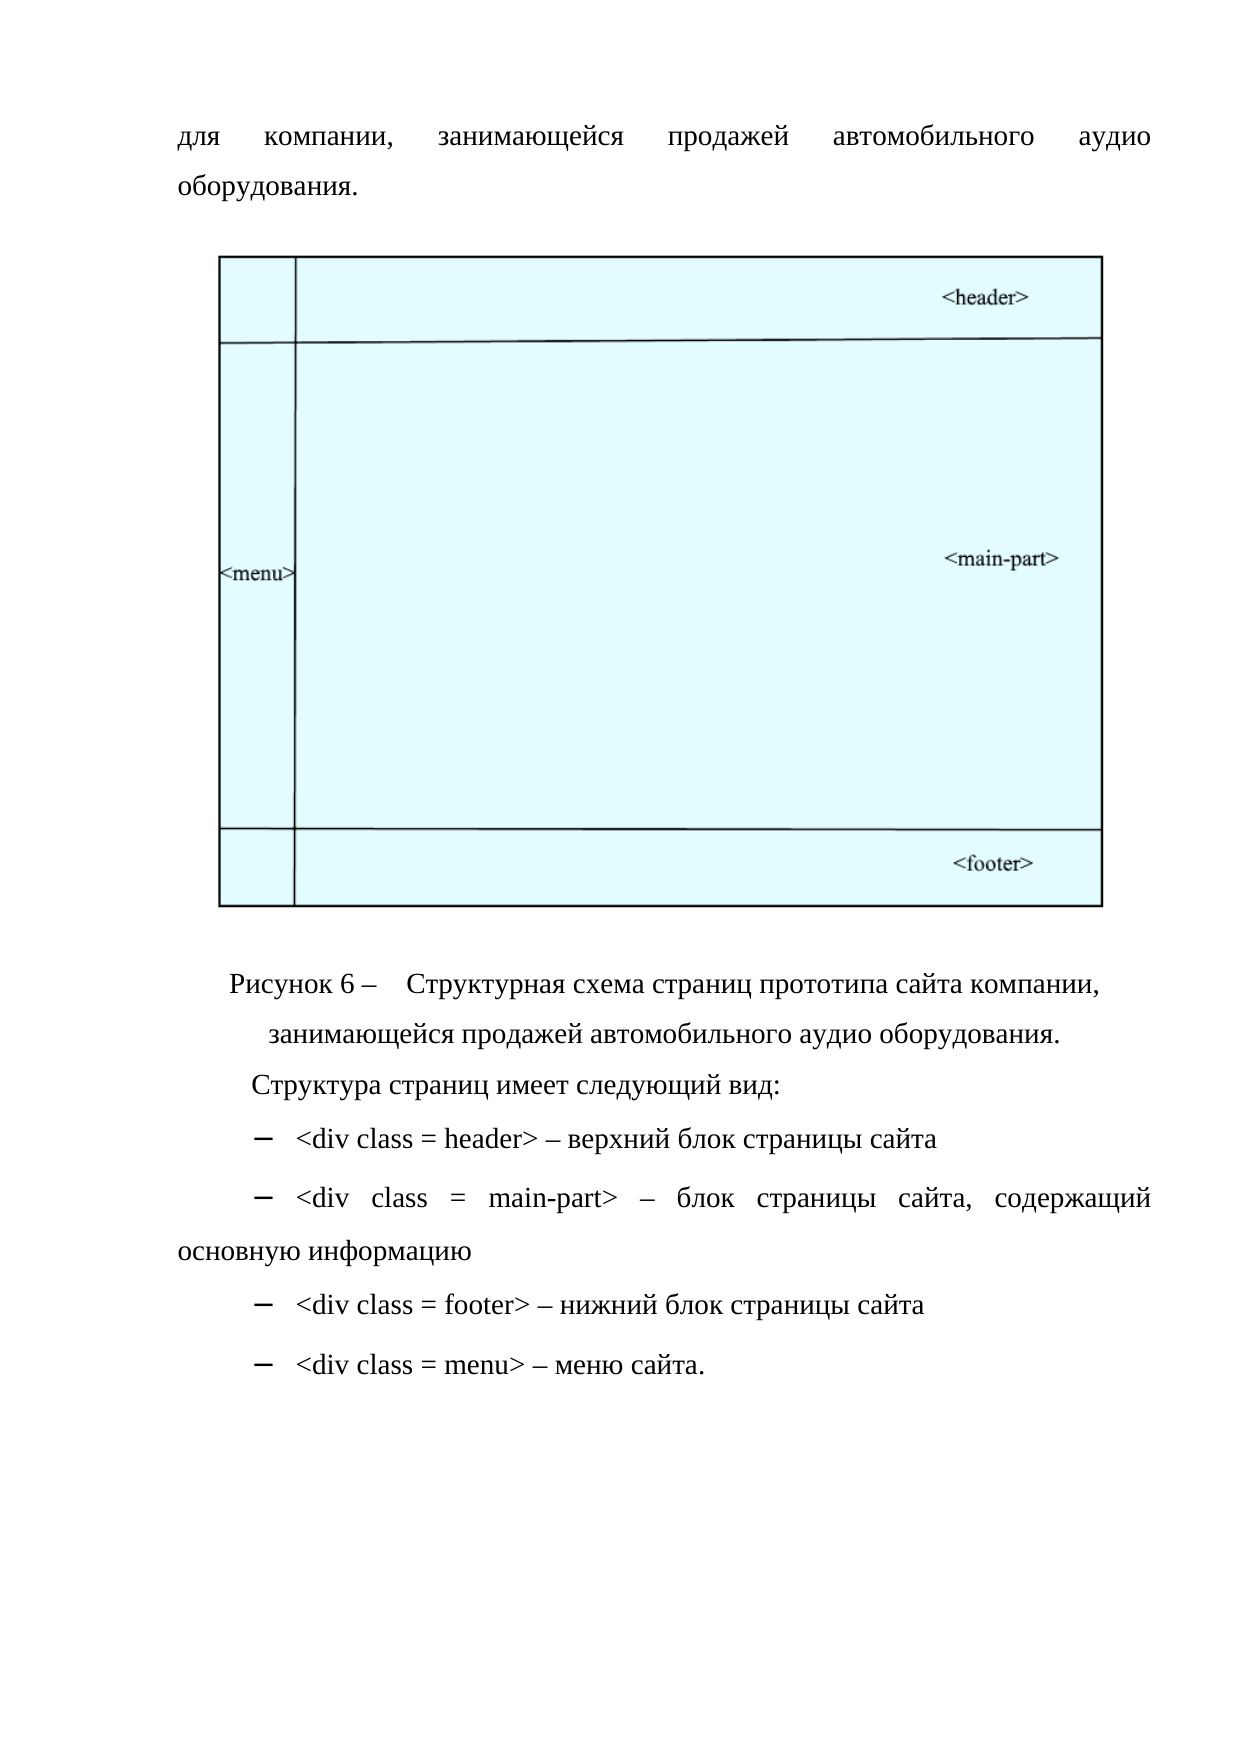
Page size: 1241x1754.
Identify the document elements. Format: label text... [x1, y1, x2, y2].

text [177, 118, 1152, 202]
text <div class = menu> ‒ меню сайта. [177, 1343, 1152, 1383]
text Структура страниц имеет следующий вид: [177, 1067, 1152, 1101]
text <div class = header> ‒ верхний блок страницы сайта [177, 1117, 1152, 1157]
picture [177, 218, 1152, 950]
text <div class = footer> ‒ нижний блок страницы сайта [177, 1283, 1152, 1323]
text Структурная схема страниц прототипа сайта компании, занимающейся продажей автомобильного аудио оборудования. [177, 966, 1152, 1050]
text <div class = main-part> ‒ блок страницы сайта, содержащий основную информацию [177, 1177, 1152, 1267]
